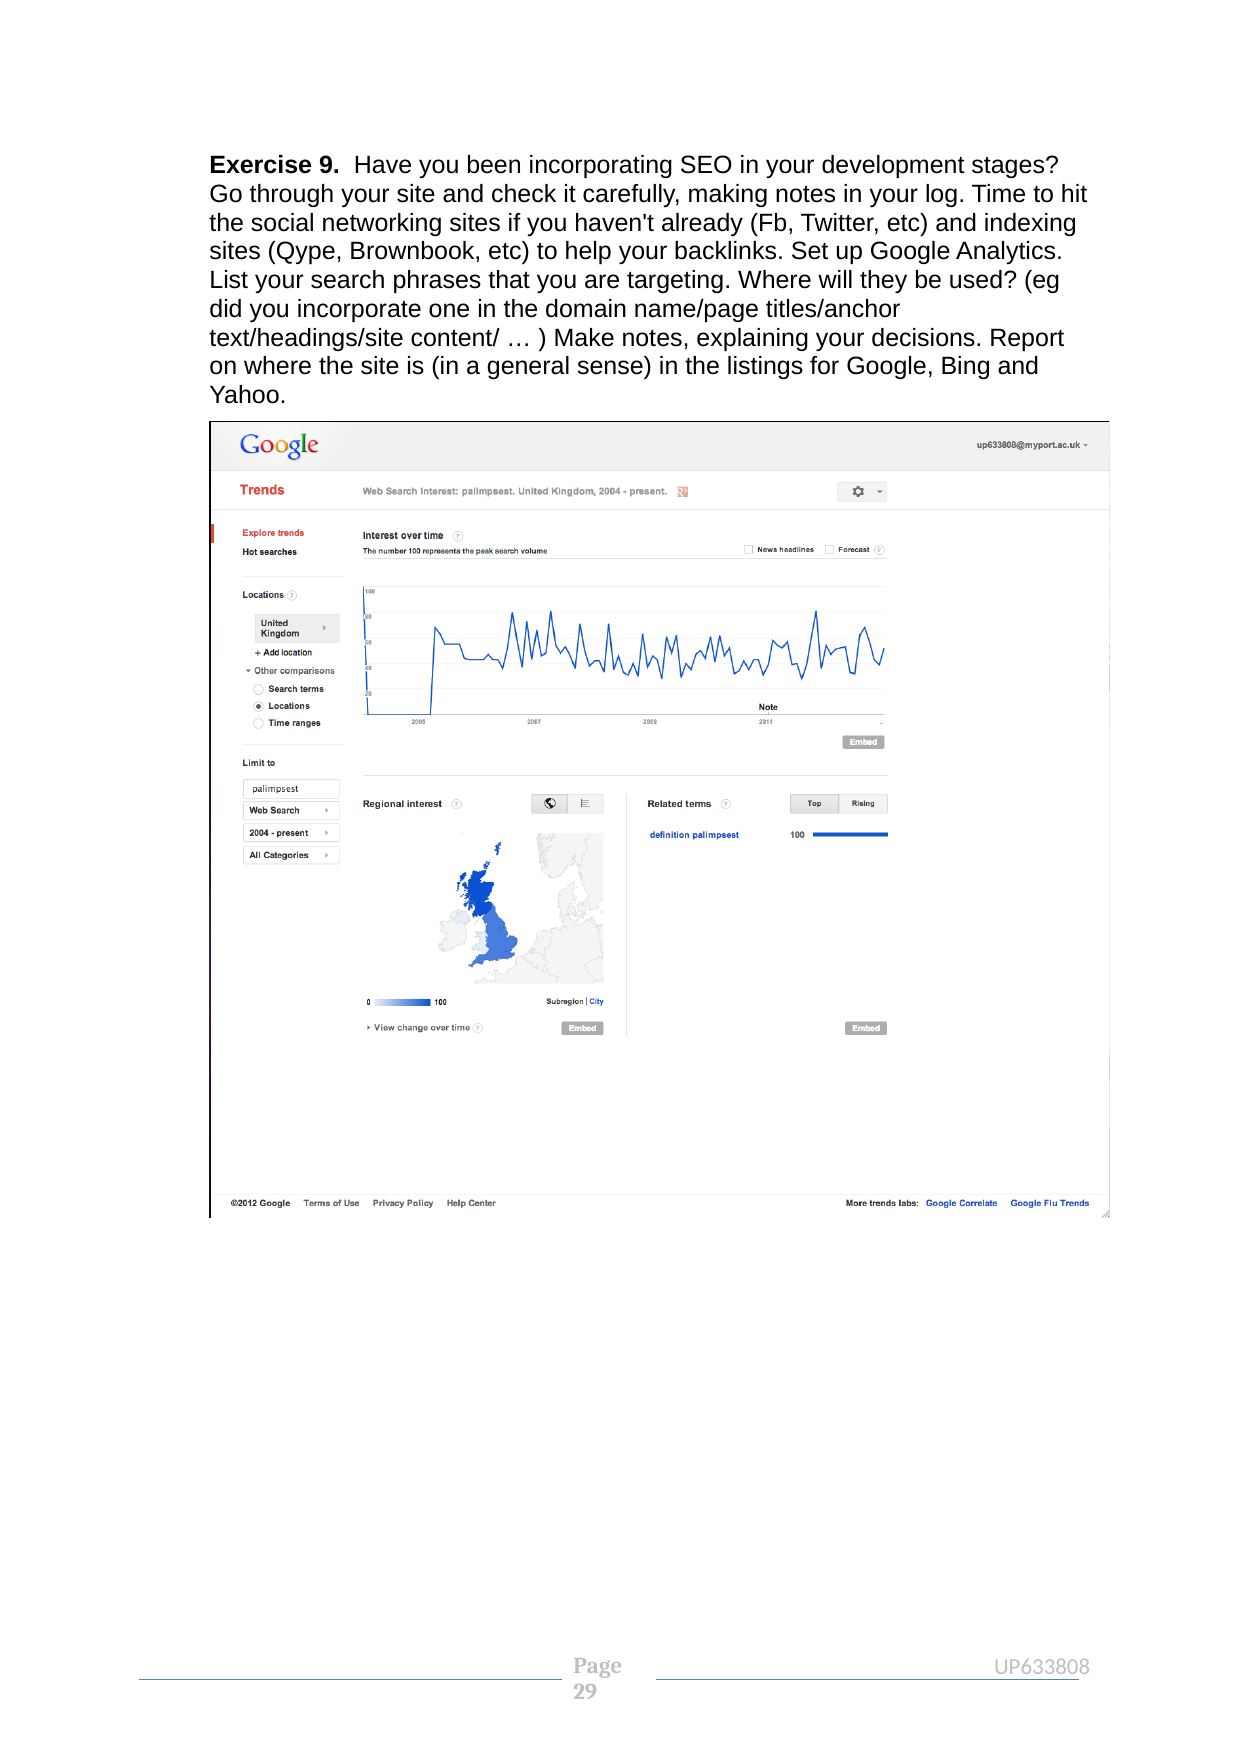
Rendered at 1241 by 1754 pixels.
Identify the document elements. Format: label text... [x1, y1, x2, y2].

picture [209, 421, 1110, 1218]
text Exercise 9. Have you been incorporating SEO in your development stages? Go through your site and check it carefully, making notes in your log. Time to hit the social networking sites if you haven't already (Fb, Twitter, etc) and indexing sites (Qype, Brownbook, etc) to help your backlinks. Set up Google Analytics. List your search phrases that you are targeting. Where will they be used? (eg did you incorporate one in the domain name/page titles/anchor text/headings/site content/ … ) Make notes, explaining your decisions. Report on where the site is (in a general sense) in the listings for Google, Bing and Yahoo. [209, 150, 1090, 409]
